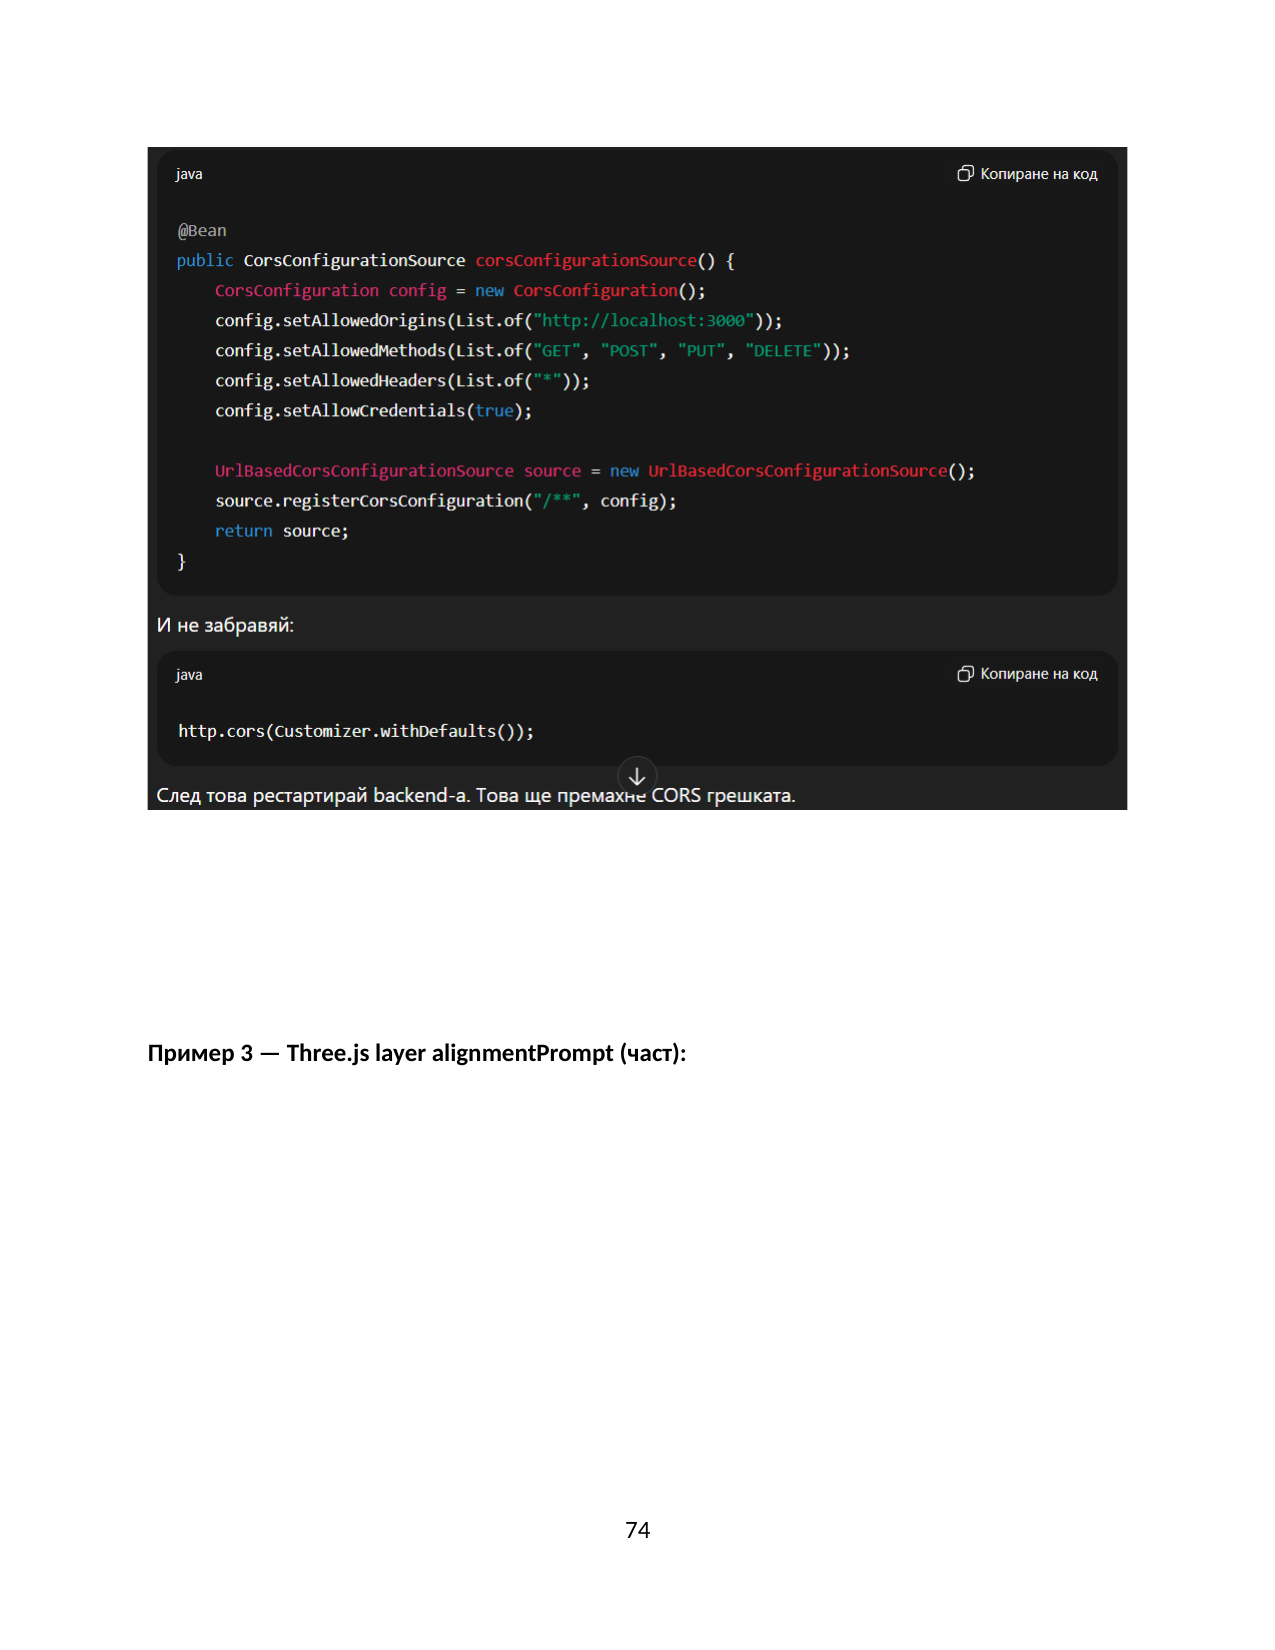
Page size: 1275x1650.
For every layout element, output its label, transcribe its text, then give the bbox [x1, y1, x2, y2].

text Пример 3 — Three.js layer alignmentPrompt (част): [148, 1037, 1127, 1068]
picture [147, 147, 1128, 810]
